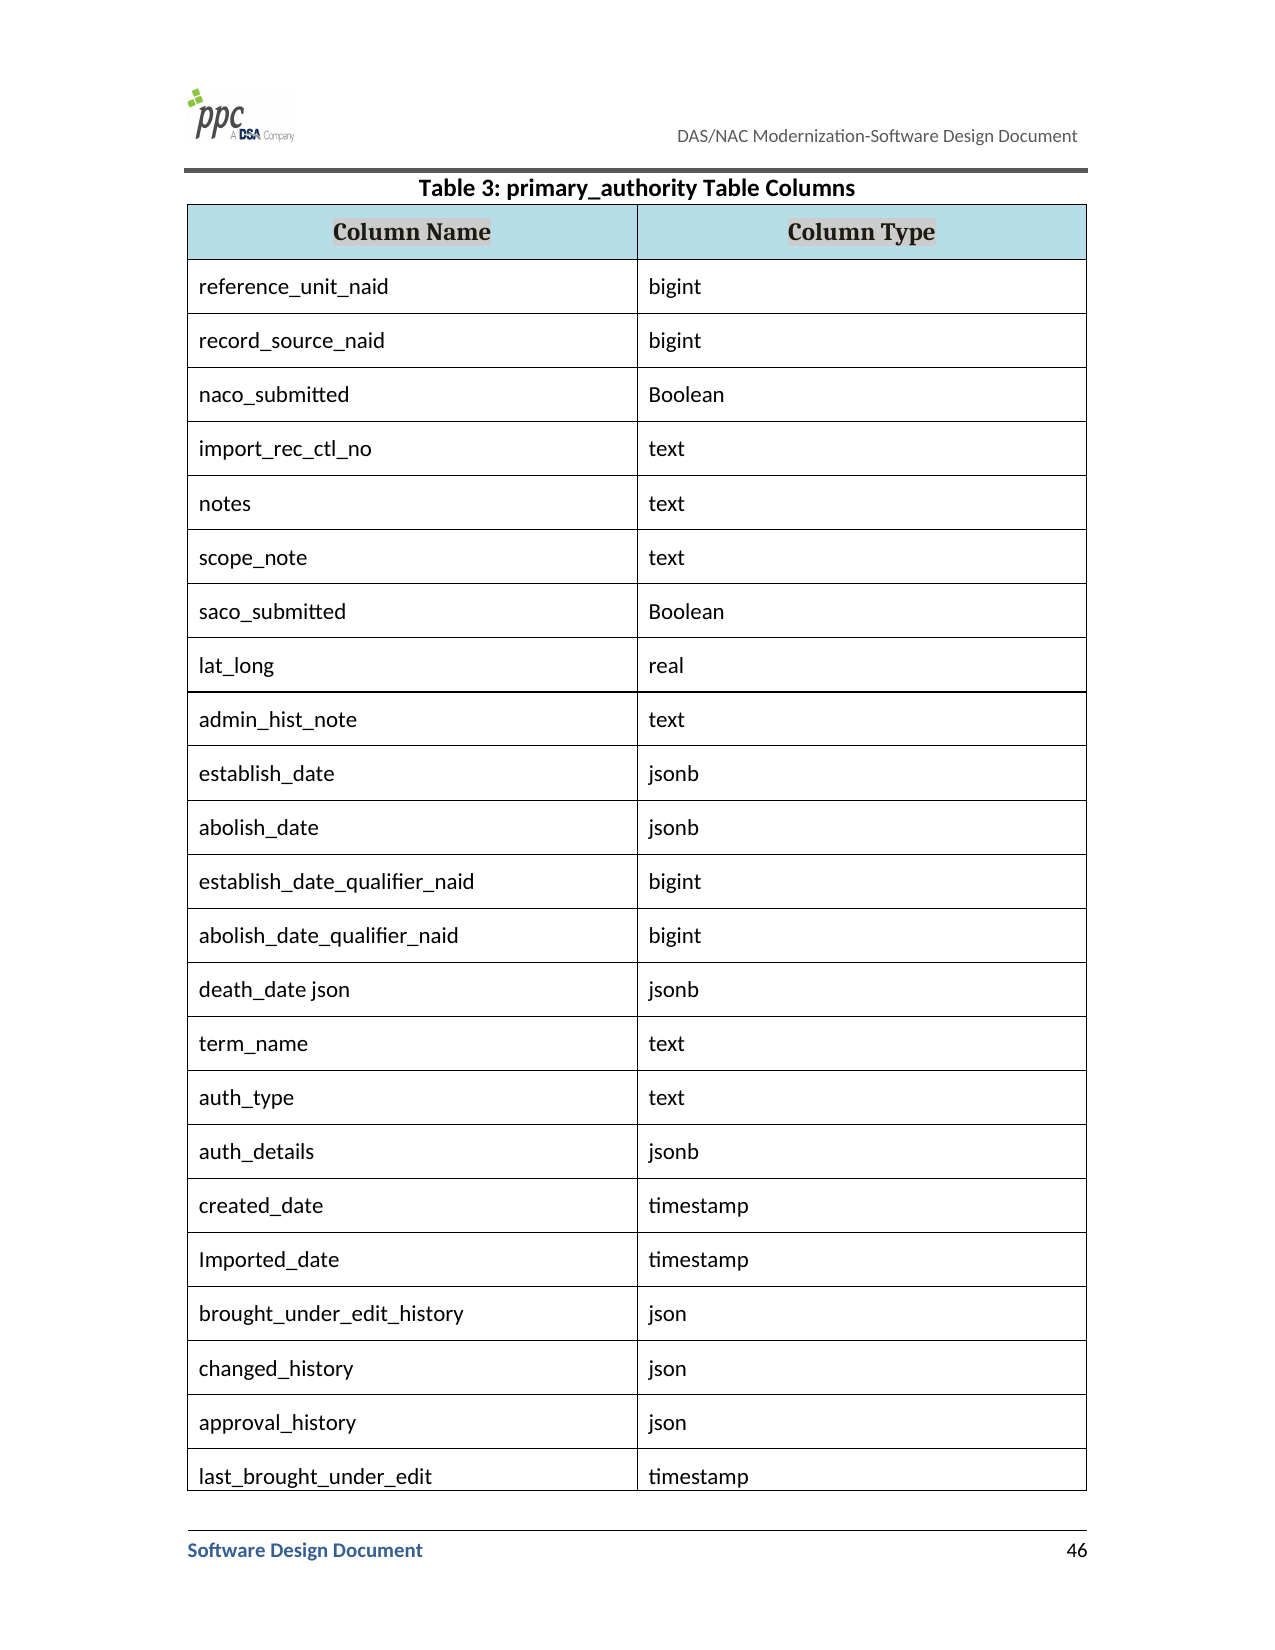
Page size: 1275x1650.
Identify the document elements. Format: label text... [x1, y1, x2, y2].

table_cell bigint [638, 314, 1086, 367]
table_cell bigint [638, 260, 1086, 313]
table_cell Column Name [188, 205, 637, 259]
table_cell json [638, 1341, 1086, 1394]
table_cell real [638, 638, 1086, 691]
table_cell text [638, 422, 1086, 475]
table_cell jsonb [638, 963, 1086, 1016]
table_cell naco_submitted [188, 368, 637, 421]
table_cell jsonb [638, 801, 1086, 853]
table_cell changed_history [188, 1341, 637, 1394]
table_cell Column Type [638, 205, 1086, 259]
table_cell establish_date_qualifier_naid [188, 855, 637, 908]
picture [187, 87, 297, 143]
table_cell timestamp [638, 1233, 1086, 1286]
table_cell lat_long [188, 638, 637, 691]
table_cell import_rec_ctl_no [188, 422, 637, 475]
table_cell reference_unit_naid [188, 260, 637, 313]
table_cell jsonb [638, 746, 1086, 799]
table_cell saco_submitted [188, 584, 637, 637]
table_cell jsonb [638, 1125, 1086, 1178]
table_cell text [638, 476, 1086, 529]
table_cell term_name [188, 1017, 637, 1070]
table_cell death_date json [188, 963, 637, 1016]
table_cell text [638, 693, 1086, 745]
table_cell text [638, 1071, 1086, 1124]
table_cell approval_history [188, 1395, 637, 1448]
table_cell json [638, 1395, 1086, 1448]
table_cell scope_note [188, 530, 637, 583]
table_cell timestamp [638, 1449, 1086, 1490]
table_cell bigint [638, 909, 1086, 962]
table_cell text [638, 1017, 1086, 1070]
table_cell record_source_naid [188, 314, 637, 367]
table_cell Boolean [638, 368, 1086, 421]
table_cell last_brought_under_edit [188, 1449, 637, 1490]
table_cell created_date [188, 1179, 637, 1232]
table_cell Boolean [638, 584, 1086, 637]
table_cell admin_hist_note [188, 693, 637, 745]
table_cell auth_type [188, 1071, 637, 1124]
table_cell auth_details [188, 1125, 637, 1178]
table_cell bigint [638, 855, 1086, 908]
table_cell Imported_date [188, 1233, 637, 1286]
table_cell brought_under_edit_history [188, 1287, 637, 1340]
table_cell establish_date [188, 746, 637, 799]
table_cell json [638, 1287, 1086, 1340]
table_cell text [638, 530, 1086, 583]
table_cell notes [188, 476, 637, 529]
table_cell abolish_date_qualifier_naid [188, 909, 637, 962]
table_cell timestamp [638, 1179, 1086, 1232]
table_cell abolish_date [188, 801, 637, 853]
